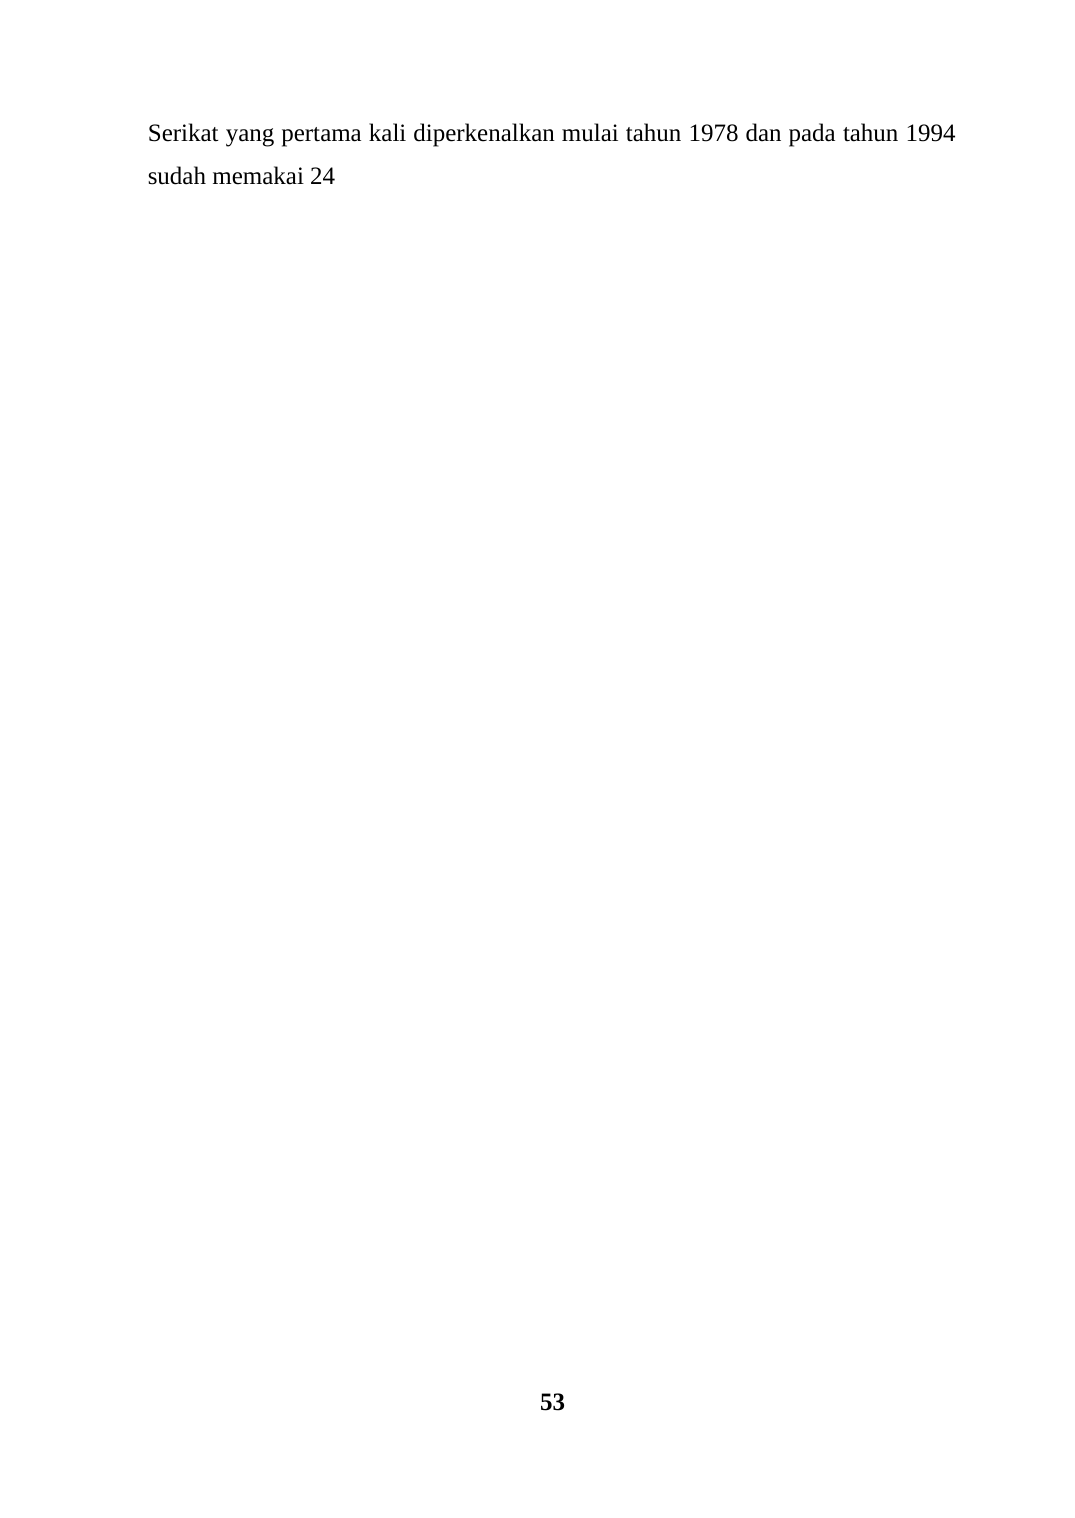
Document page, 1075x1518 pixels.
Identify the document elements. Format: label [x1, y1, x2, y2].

list [148, 118, 957, 190]
